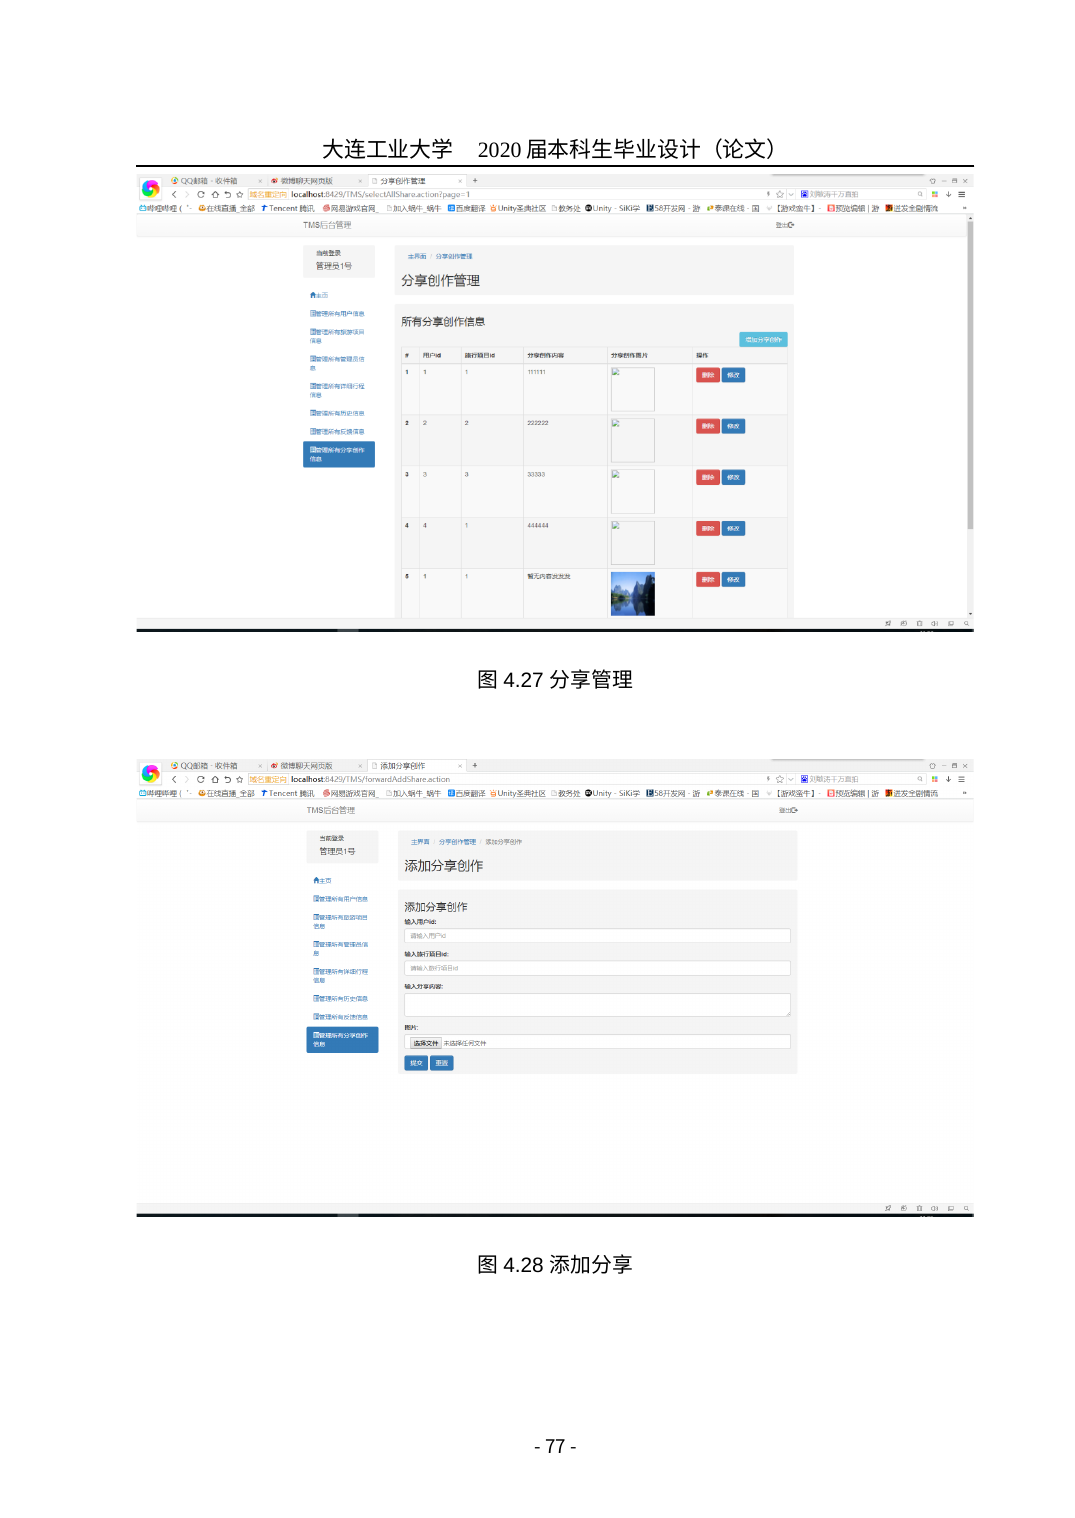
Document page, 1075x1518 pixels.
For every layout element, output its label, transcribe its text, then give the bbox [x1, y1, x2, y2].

text 图 4.28 添加分享 [136, 1247, 974, 1280]
picture [136, 759, 974, 1217]
picture [136, 174, 974, 632]
text 图 4.27 分享管理 [136, 662, 974, 695]
